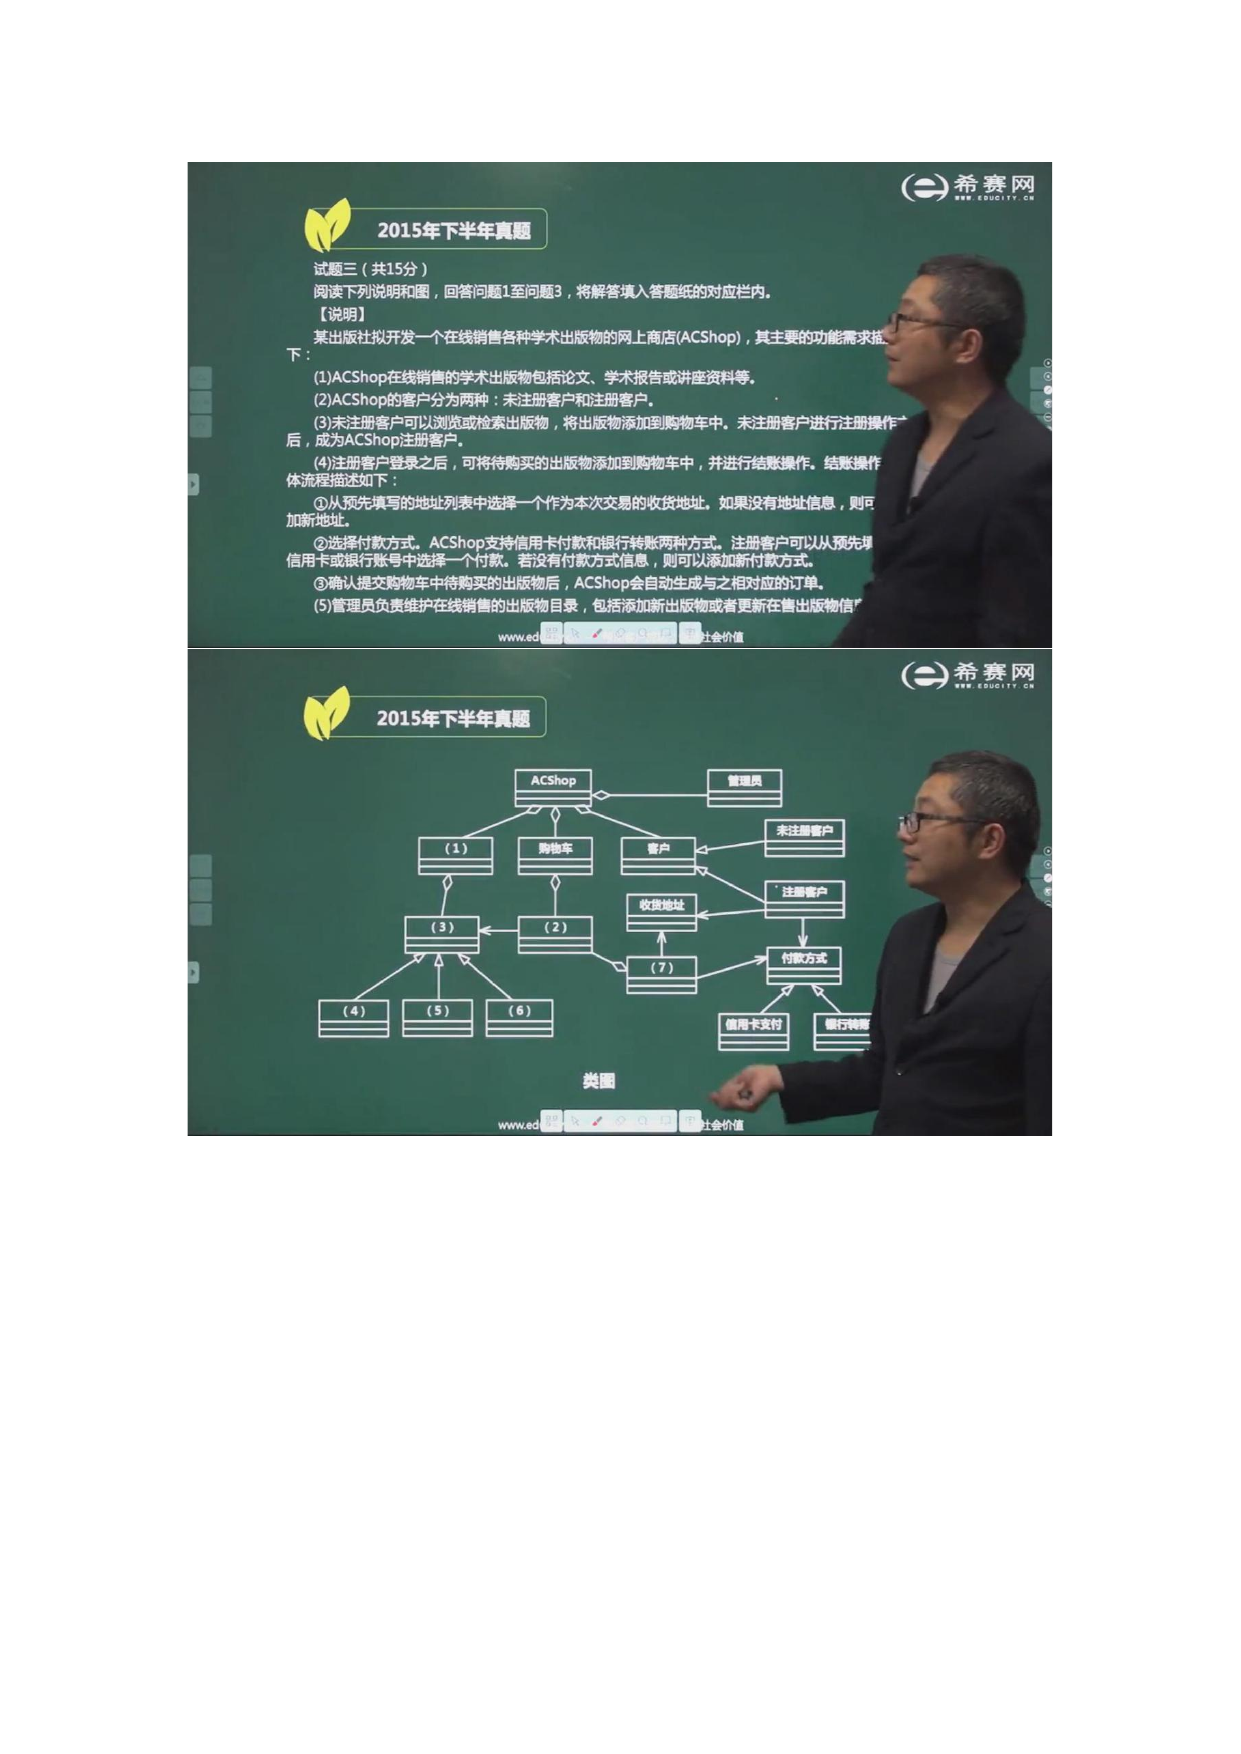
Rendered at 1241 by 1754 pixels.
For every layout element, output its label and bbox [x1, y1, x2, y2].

picture [187, 649, 1053, 1136]
picture [187, 162, 1053, 648]
